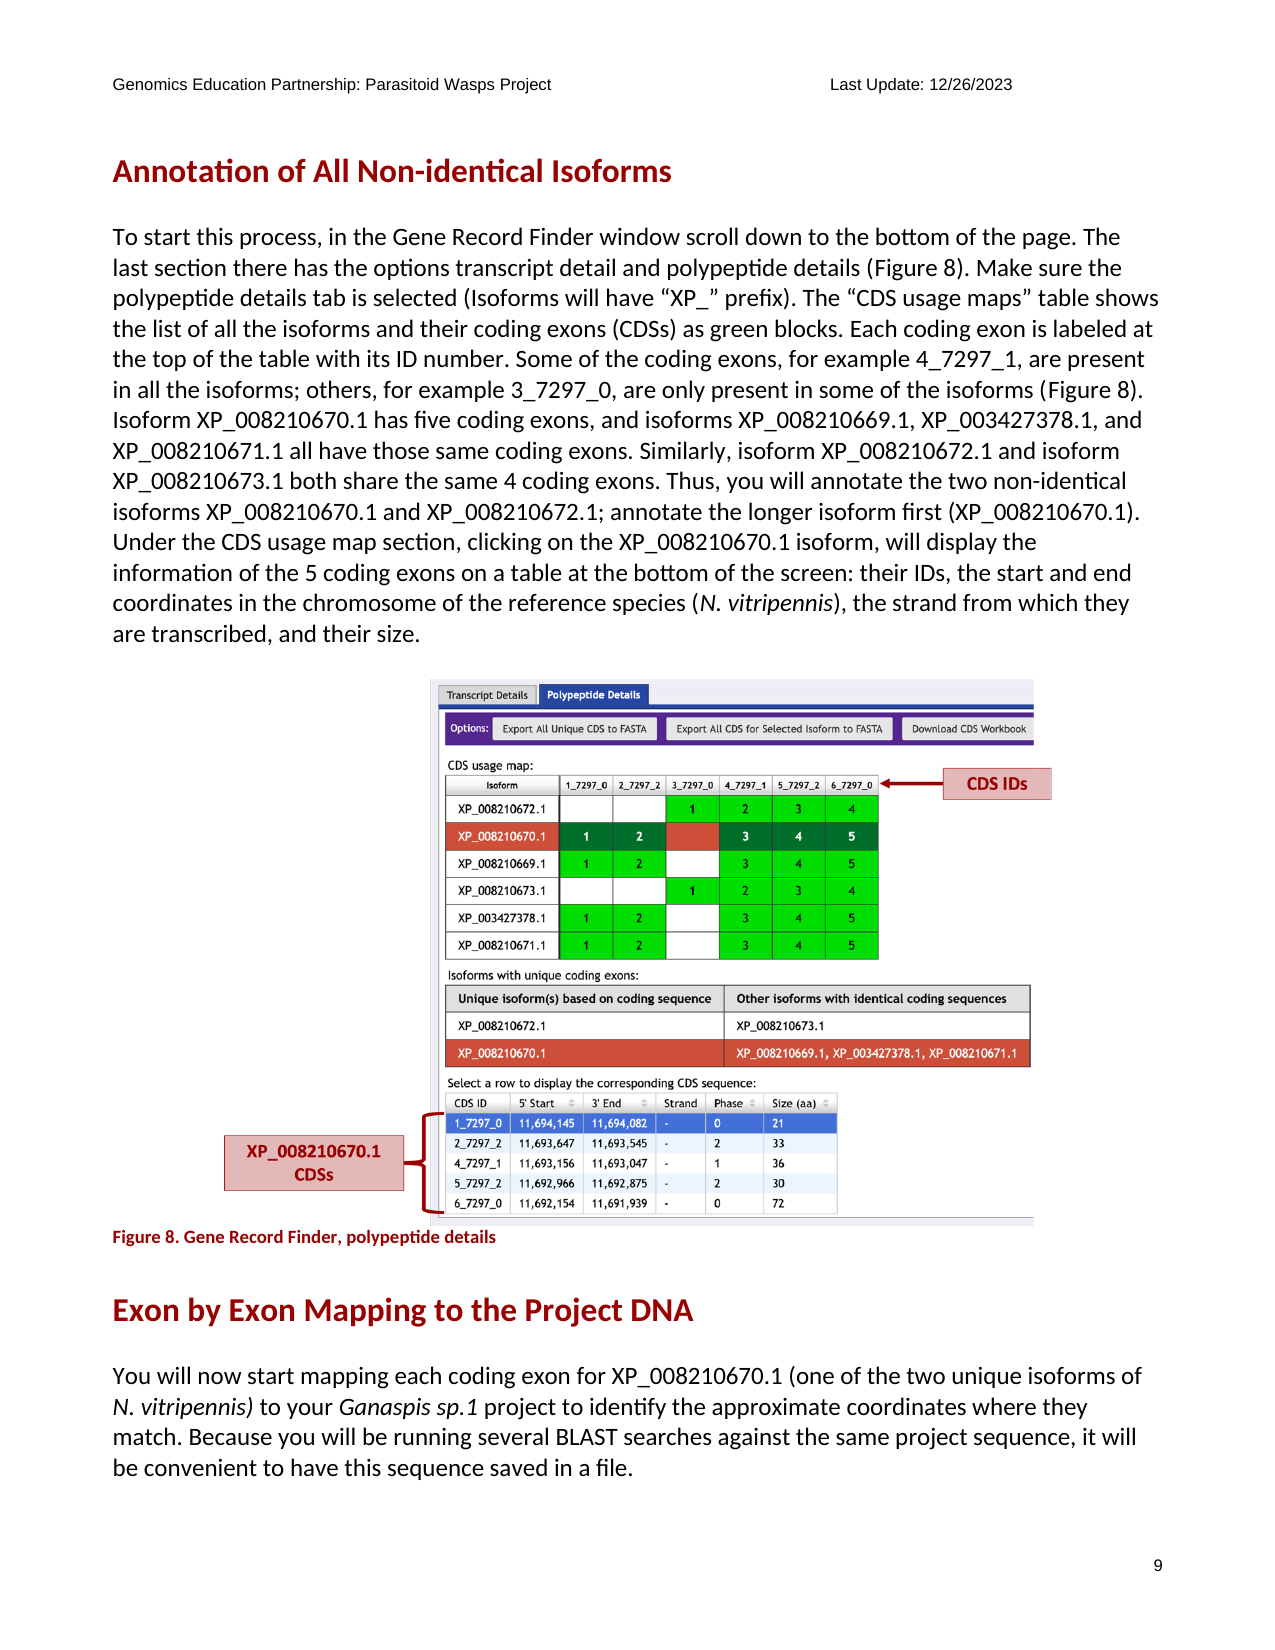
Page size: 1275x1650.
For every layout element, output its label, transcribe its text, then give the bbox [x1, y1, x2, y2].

subtitle Annotation of All Non-identical Isoforms [112, 150, 1162, 191]
text To start this process, in the Gene Record Finder window scroll down to the bottom of the page. The last section there has the options transcript detail and polypeptide details (Figure 8). Make sure the polypeptide details tab is selected (Isoforms will have “XP_” prefix). The “CDS usage maps” table shows the list of all the isoforms and their coding exons (CDSs) as green blocks. Each coding exon is labeled at the top of the table with its ID number. Some of the coding exons, for example 4_7297_1, are present in all the isoforms; others, for example 3_7297_0, are only present in some of the isoforms (Figure 8). Isoform XP_008210670.1 has five coding exons, and isoforms XP_008210669.1, XP_003427378.1, and XP_008210671.1 all have those same coding exons. Similarly, isoform XP_008210672.1 and isoform XP_008210673.1 both share the same 4 coding exons. Thus, you will annotate the two non-identical isoforms XP_008210670.1 and XP_008210672.1; annotate the longer isoform first (XP_008210670.1). Under the CDS usage map section, clicking on the XP_008210670.1 isoform, will display the information of the 5 coding exons on a table at the bottom of the screen: their IDs, the start and end coordinates in the chromosome of the reference species (N. vitripennis), the strand from which they are transcribed, and their size. [112, 221, 1162, 648]
picture [223, 679, 1052, 1226]
text You will now start mapping each coding exon for XP_008210670.1 (one of the two unique isoforms of N. vitripennis) to your Ganaspis sp.1 project to identify the approximate coordinates where they match. Because you will be running several BLAST searches against the same project sequence, it will be convenient to have this sequence saved in a file. [112, 1360, 1162, 1482]
subtitle Exon by Exon Mapping to the Project DNA [112, 1289, 1162, 1330]
